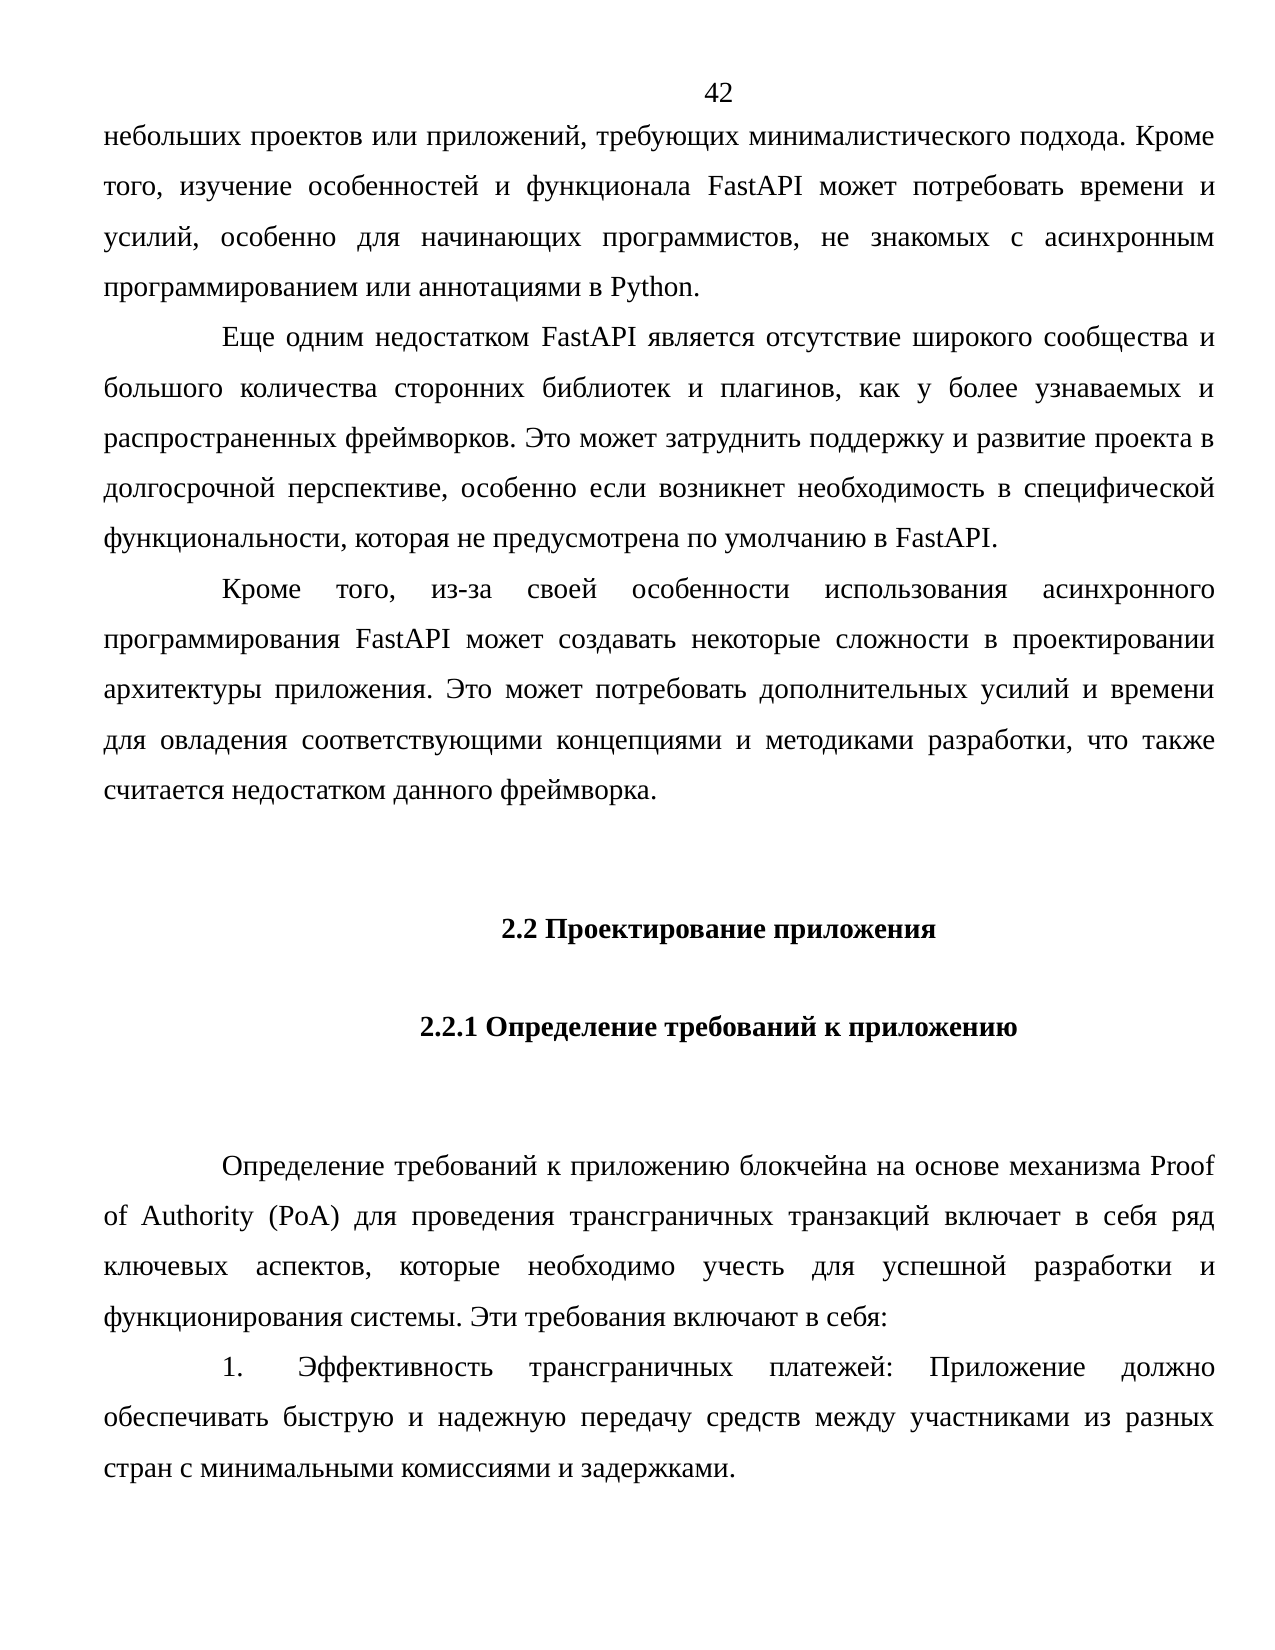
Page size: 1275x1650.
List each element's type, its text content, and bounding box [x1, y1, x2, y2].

text Еще одним недостатком FastAPI является отсутствие широкого сообщества и большого количества сторонних библиотек и плагинов, как у более узнаваемых и распространенных фреймворков. Это может затруднить поддержку и развитие проекта в долгосрочной перспективе, особенно если возникнет необходимость в специфической функциональности, которая не предусмотрена по умолчанию в FastAPI. [103, 319, 1216, 554]
text 2.2 Проектирование приложения [103, 911, 1216, 945]
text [103, 118, 1216, 303]
text 2.2.1 Определение требований к приложению [103, 1009, 1216, 1042]
list Эффективность трансграничных платежей: Приложение должно обеспечивать быструю и надежную передачу средств между участниками из разных стран с минимальными комиссиями и задержками. [103, 1349, 1216, 1483]
text Кроме того, из-за своей особенности использования асинхронного программирования FastAPI может создавать некоторые сложности в проектировании архитектуры приложения. Это может потребовать дополнительных усилий и времени для овладения соответствующими концепциями и методиками разработки, что также считается недостатком данного фреймворка. [103, 571, 1216, 806]
text Определение требований к приложению блокчейна на основе механизма Proof of Authority (PoA) для проведения трансграничных транзакций включает в себя ряд ключевых аспектов, которые необходимо учесть для успешной разработки и функционирования системы. Эти требования включают в себя: [103, 1148, 1216, 1332]
